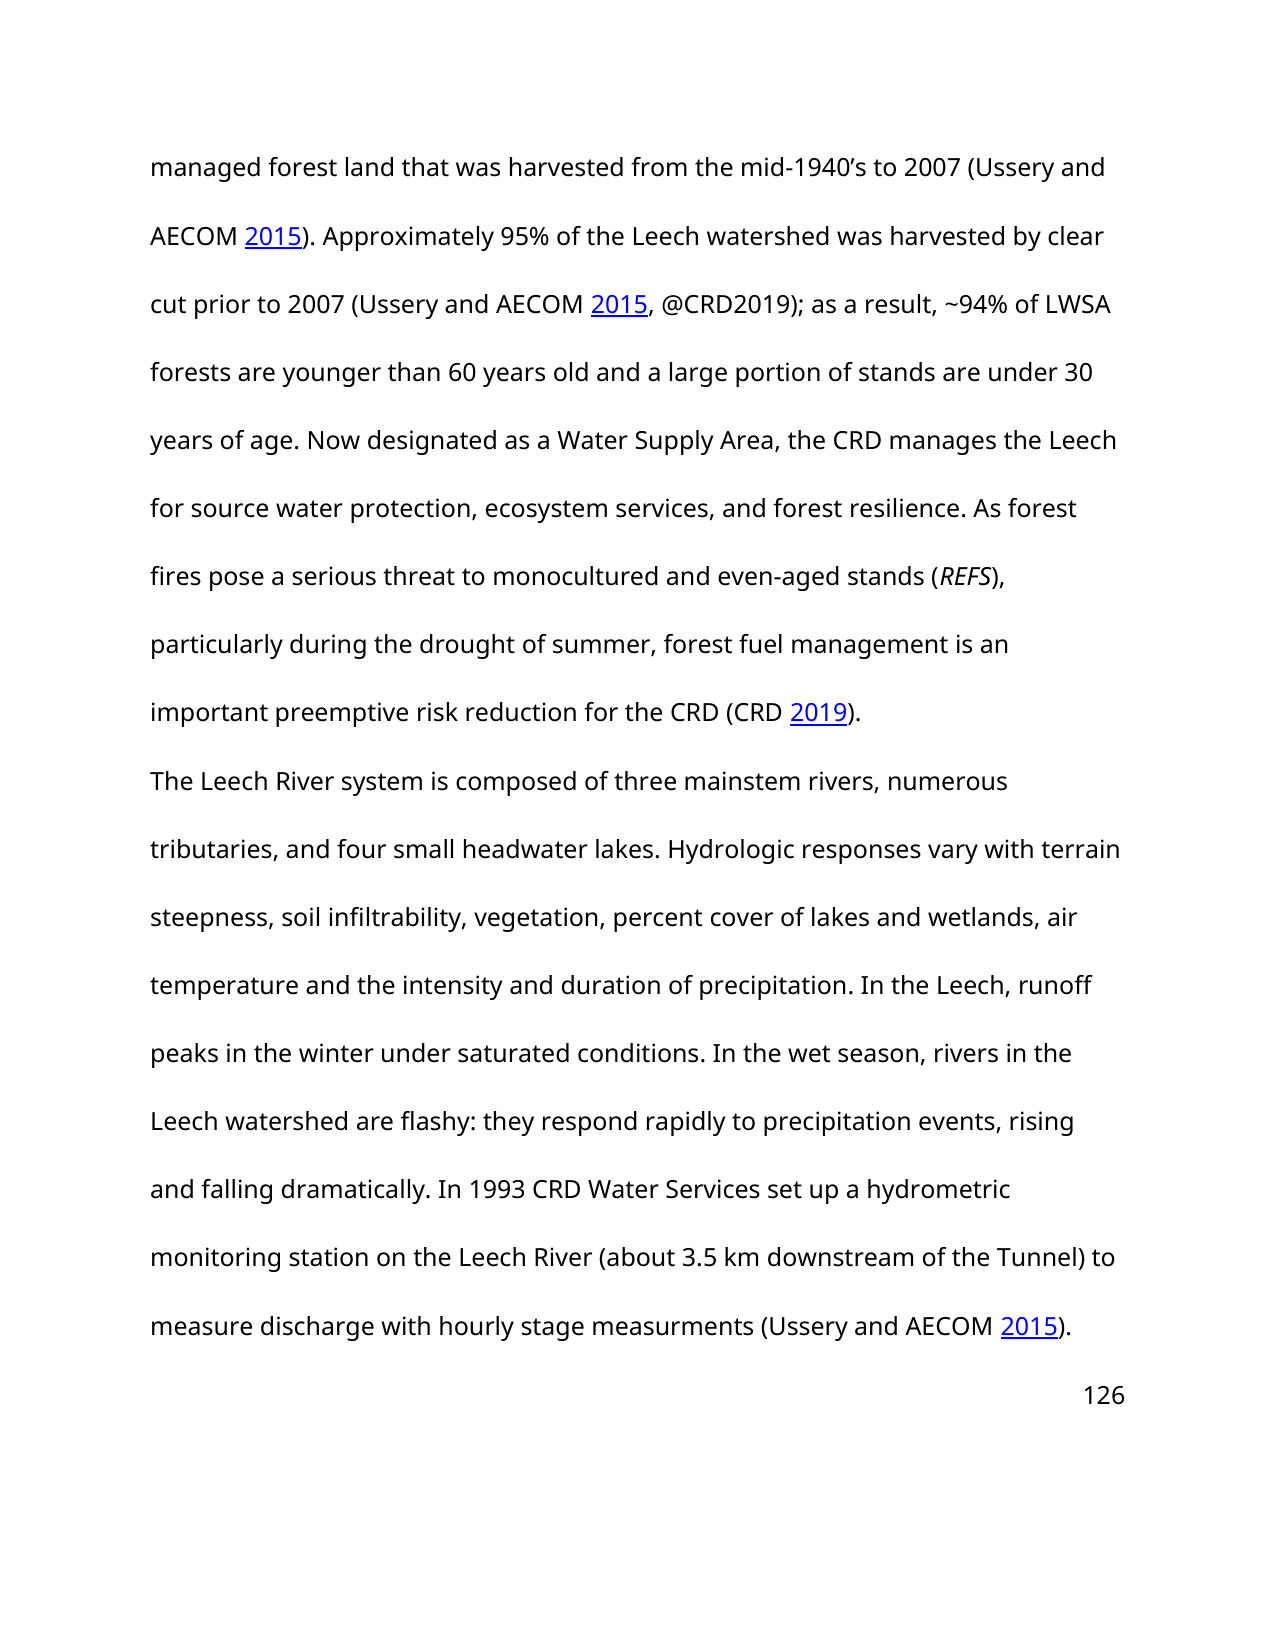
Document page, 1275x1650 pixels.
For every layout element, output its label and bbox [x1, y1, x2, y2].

text [150, 150, 1125, 729]
text [150, 763, 1125, 1342]
